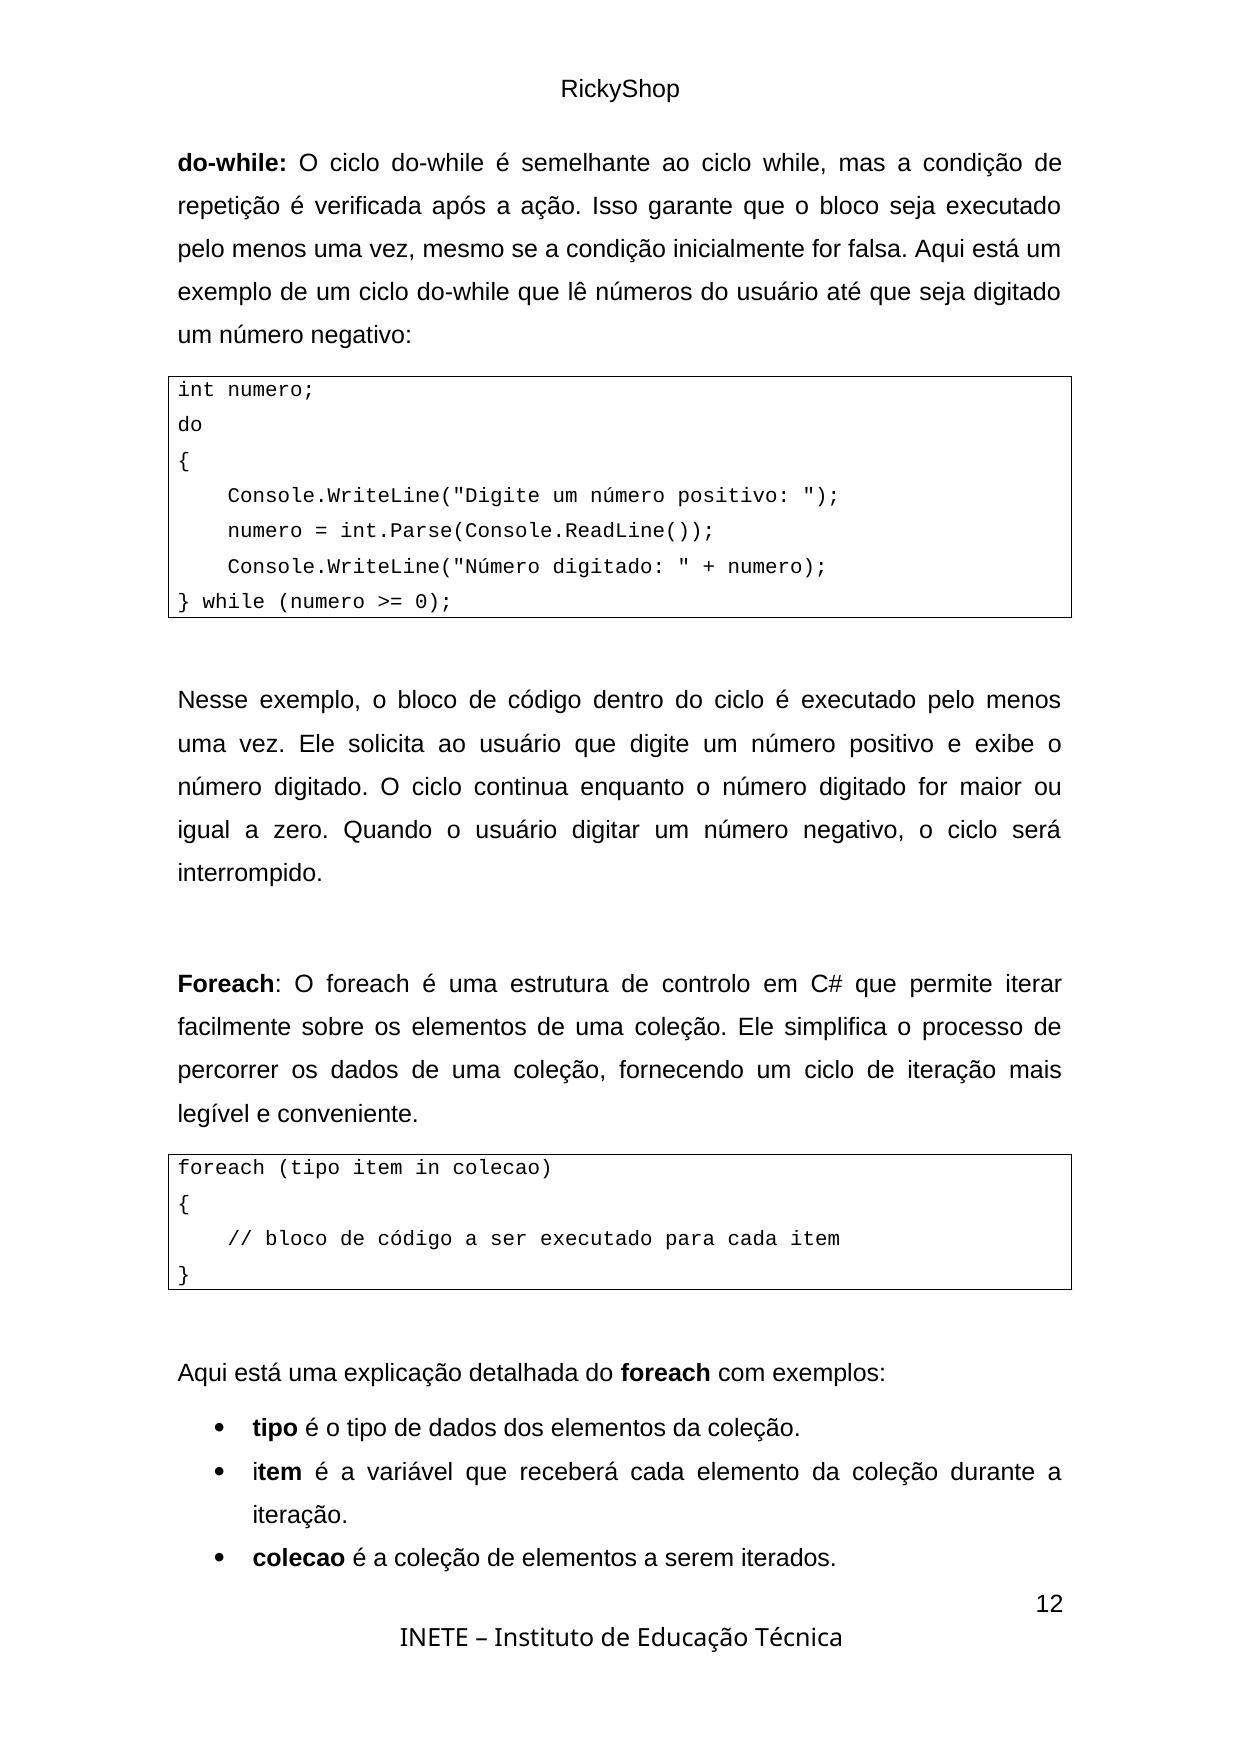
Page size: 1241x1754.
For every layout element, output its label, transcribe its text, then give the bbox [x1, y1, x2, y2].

text do-while: O ciclo do-while é semelhante ao ciclo while, mas a condição de repetição é verificada após a ação. Isso garante que o bloco seja executado pelo menos uma vez, mesmo se a condição inicialmente for falsa. Aqui está um exemplo de um ciclo do-while que lê números do usuário até que seja digitado um número negativo: [177, 148, 1063, 349]
text numero = int.Parse(Console.ReadLine()); [169, 517, 1071, 544]
list colecao é a coleção de elementos a serem iterados. [215, 1543, 1063, 1572]
text // bloco de código a ser executado para cada item [169, 1225, 1071, 1252]
text foreach (tipo item in colecao) [169, 1155, 1071, 1181]
list item é a variável que receberá cada elemento da coleção durante a iteração. [215, 1457, 1063, 1529]
text Console.WriteLine("Número digitado: " + numero); [169, 553, 1071, 579]
text Console.WriteLine("Digite um número positivo: "); [169, 482, 1071, 509]
text do [169, 411, 1071, 438]
text { [169, 1190, 1071, 1216]
text { [169, 447, 1071, 473]
text Aqui está uma explicação detalhada do foreach com exemplos: [177, 1358, 1063, 1387]
text } [169, 1261, 1071, 1289]
text int numero; [169, 377, 1071, 402]
list tipo é o tipo de dados dos elementos da coleção. [215, 1413, 1063, 1442]
text } while (numero >= 0); [169, 588, 1071, 617]
text Nesse exemplo, o bloco de código dentro do ciclo é executado pelo menos uma vez. Ele solicita ao usuário que digite um número positivo e exibe o número digitado. O ciclo continua enquanto o número digitado for maior ou igual a zero. Quando o usuário digitar um número negativo, o ciclo será interrompido. [177, 686, 1063, 887]
text Foreach: O foreach é uma estrutura de controlo em C# que permite iterar facilmente sobre os elementos de uma coleção. Ele simplifica o processo de percorrer os dados de uma coleção, fornecendo um ciclo de iteração mais legível e conveniente. [177, 969, 1063, 1127]
